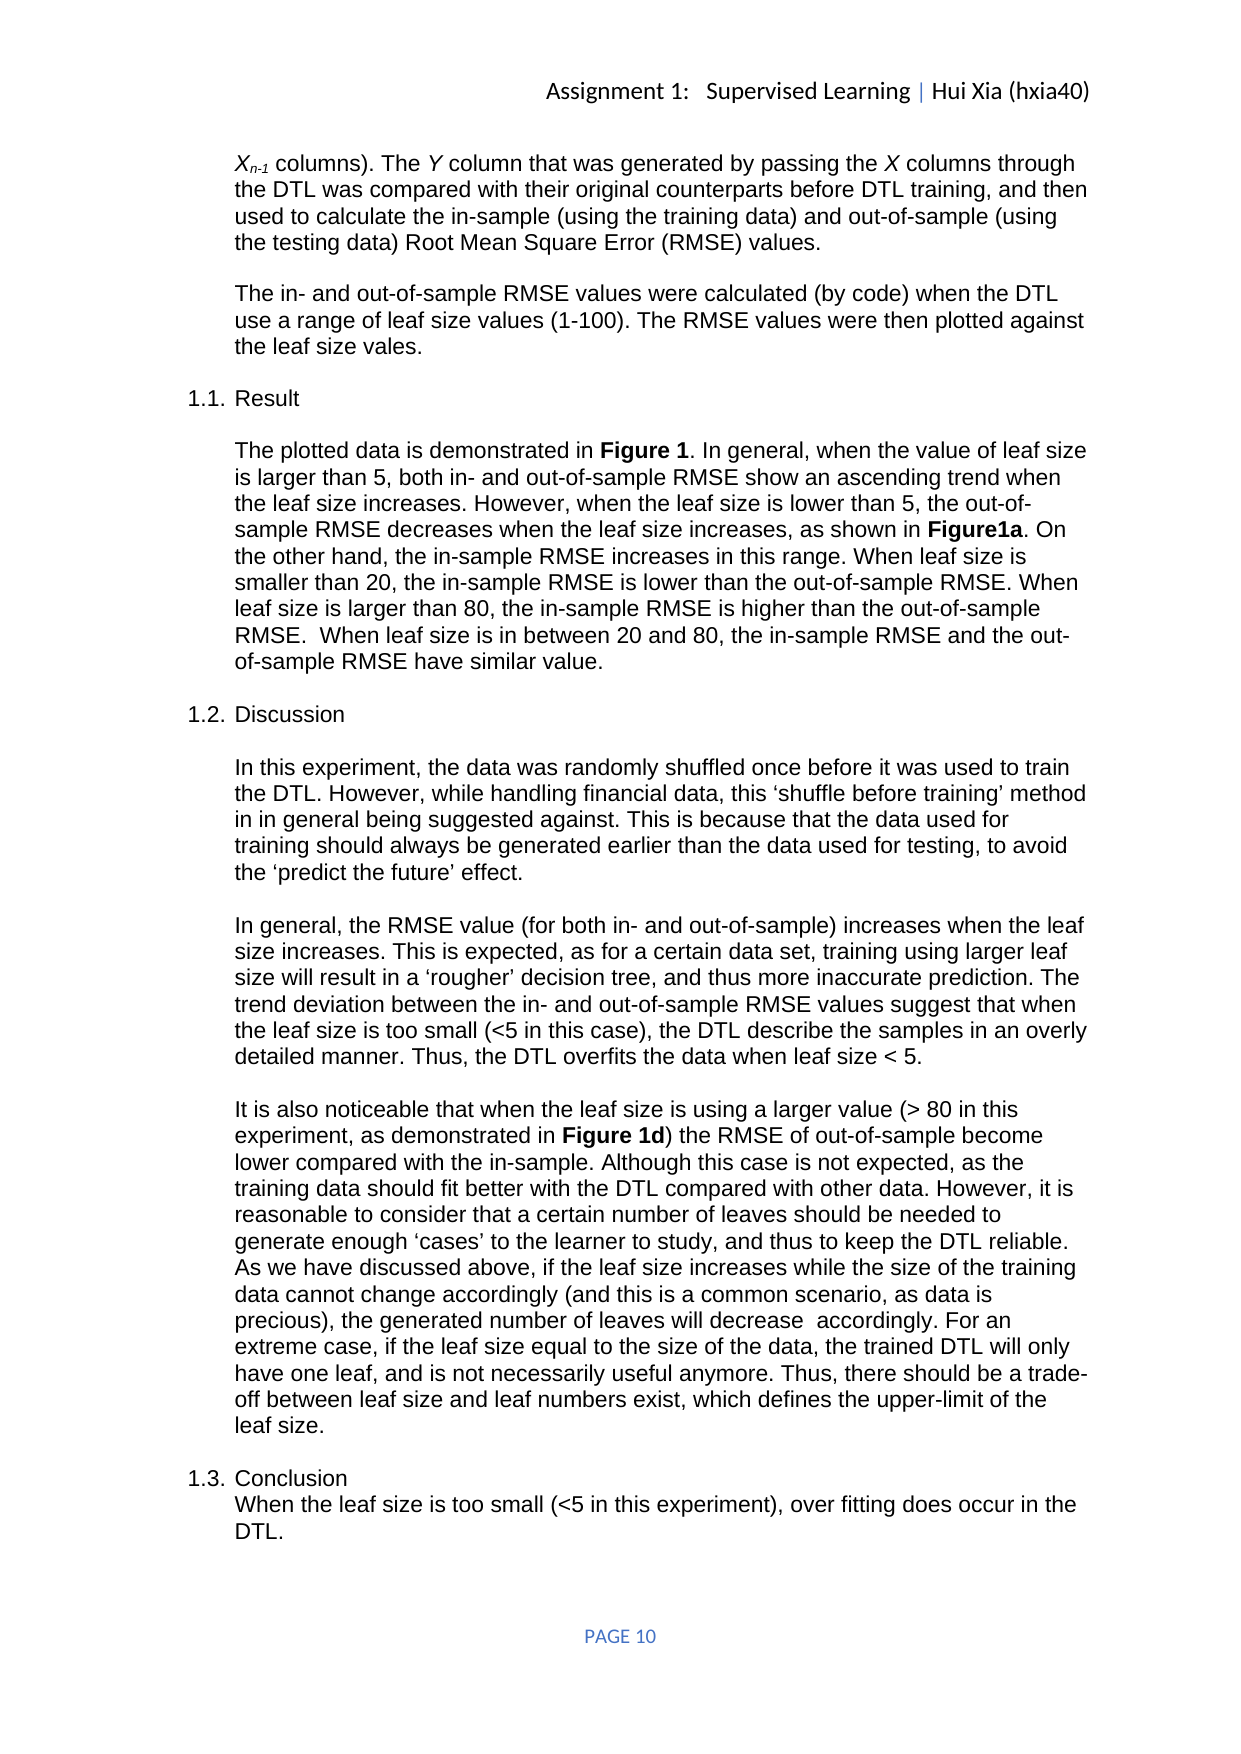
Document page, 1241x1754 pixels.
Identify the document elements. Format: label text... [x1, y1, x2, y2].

list Conclusion [187, 1465, 1090, 1491]
list When the leaf size is too small (<5 in this experiment), over fitting does occur in the DTL. [234, 1491, 1090, 1544]
list In this experiment, the data was randomly shuffled once before it was used to train the DTL. However, while handling financial data, this ‘shuffle before training’ method in in general being suggested against. This is because that the data used for training should always be generated earlier than the data used for testing, to avoid the ‘predict the future’ effect. [234, 753, 1090, 885]
list Discussion [187, 701, 1090, 727]
list Result [187, 384, 1090, 411]
list In general, the RMSE value (for both in- and out-of-sample) increases when the leaf size increases. This is expected, as for a certain data set, training using larger leaf size will result in a ‘rougher’ decision tree, and thus more inaccurate prediction. The trend deviation between the in- and out-of-sample RMSE values suggest that when the leaf size is too small (<5 in this case), the DTL describe the samples in an overly detailed manner. Thus, the DTL overfits the data when leaf size < 5. [234, 912, 1090, 1070]
list The plotted data is demonstrated in Figure 1. In general, when the value of leaf size is larger than 5, both in- and out-of-sample RMSE show an ascending trend when the leaf size increases. However, when the leaf size is lower than 5, the out-of-sample RMSE decreases when the leaf size increases, as shown in Figure1a. On the other hand, the in-sample RMSE increases in this range. When leaf size is smaller than 20, the in-sample RMSE is lower than the out-of-sample RMSE. When leaf size is larger than 80, the in-sample RMSE is higher than the out-of-sample RMSE. When leaf size is in between 20 and 80, the in-sample RMSE and the out-of-sample RMSE have similar value. [234, 437, 1090, 674]
text The in- and out-of-sample RMSE values were calculated (by code) when the DTL use a range of leaf size values (1-100). The RMSE values were then plotted against the leaf size vales. [234, 280, 1090, 359]
list It is also noticeable that when the leaf size is using a larger value (> 80 in this experiment, as demonstrated in Figure 1d) the RMSE of out-of-sample become lower compared with the in-sample. Although this case is not expected, as the training data should fit better with the DTL compared with other data. However, it is reasonable to consider that a certain number of leaves should be needed to generate enough ‘cases’ to the learner to study, and thus to keep the DTL reliable. As we have discussed above, if the leaf size increases while the size of the training data cannot change accordingly (and this is a common scenario, as data is precious), the generated number of leaves will decrease accordingly. For an extreme case, if the leaf size equal to the size of the data, the trained DTL will only have one leaf, and is not necessarily useful anymore. Thus, there should be a trade-off between leaf size and leaf numbers exist, which defines the upper-limit of the leaf size. [234, 1096, 1090, 1439]
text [234, 150, 1090, 255]
